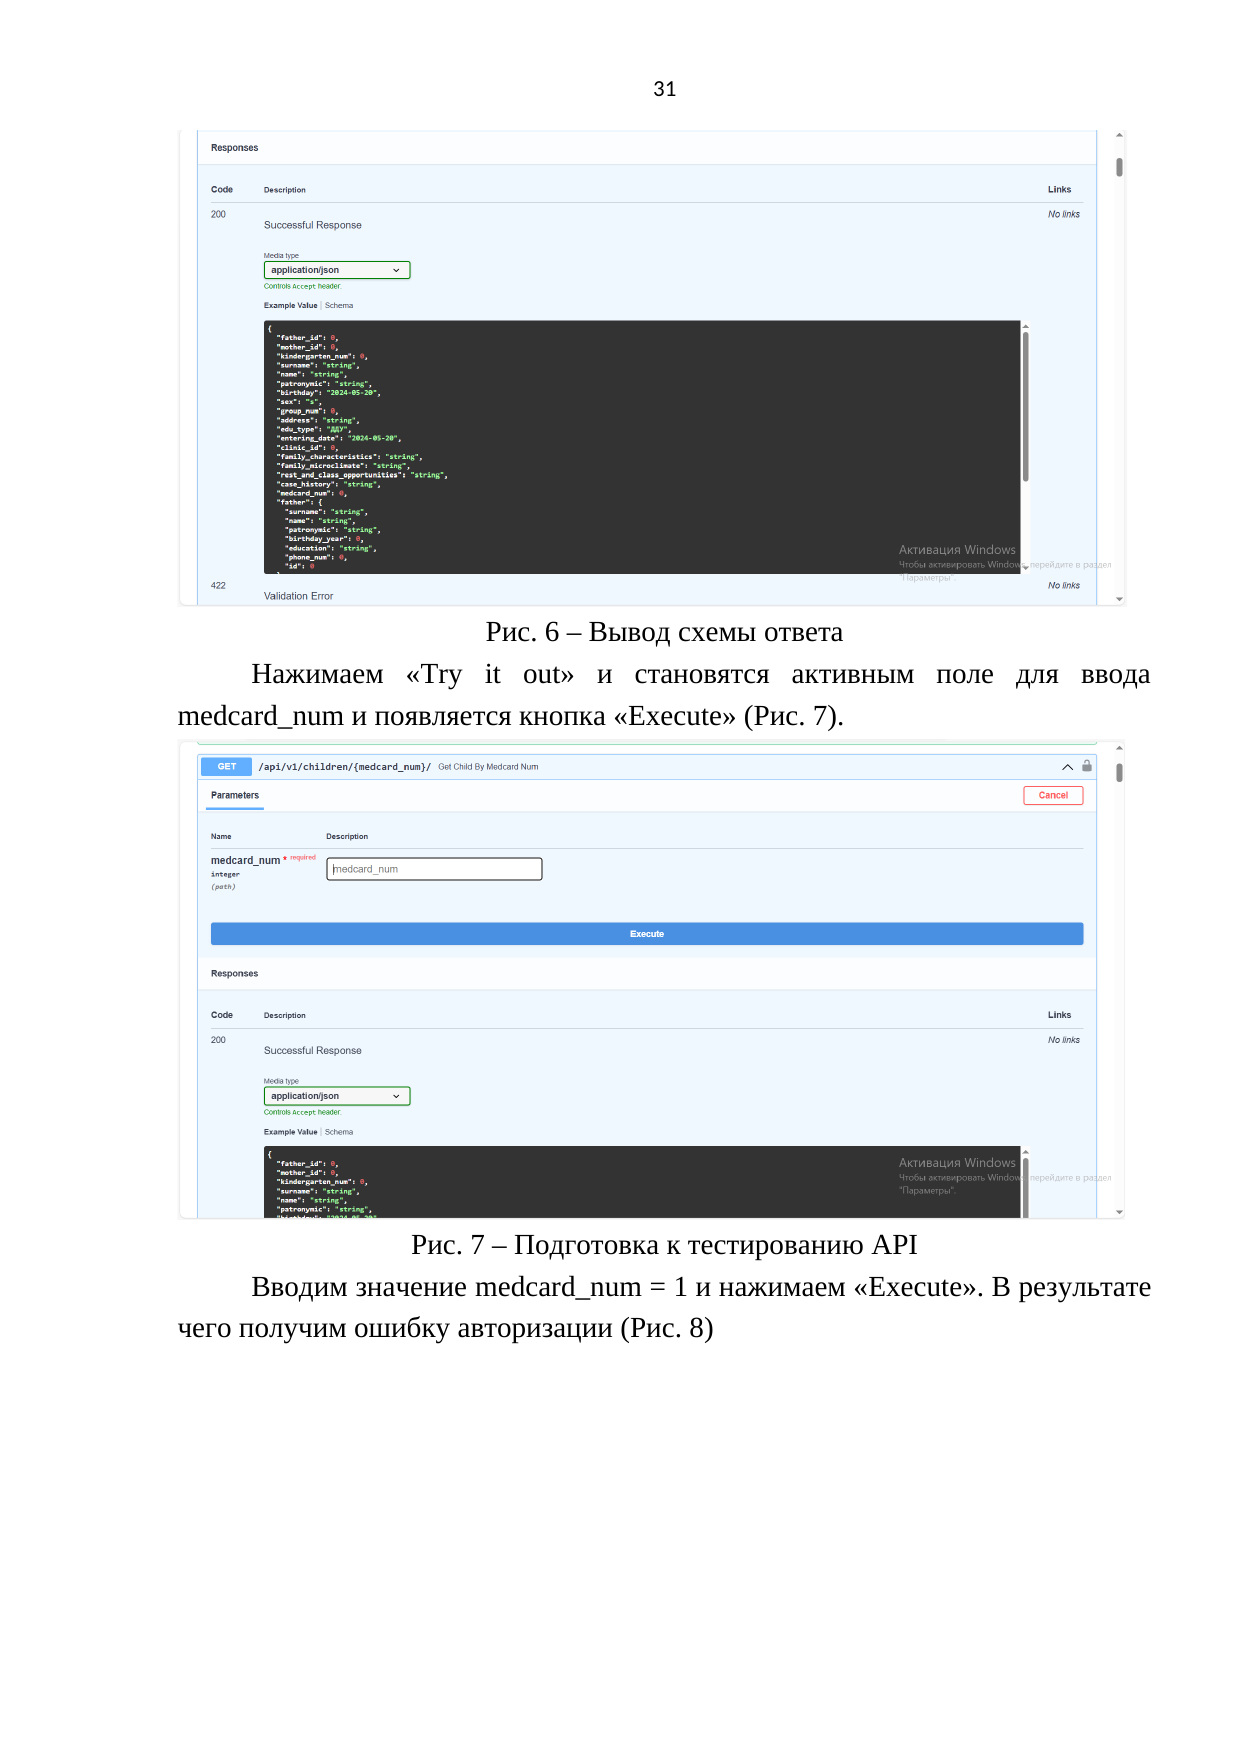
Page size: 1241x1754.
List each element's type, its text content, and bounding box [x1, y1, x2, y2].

text Рис. 7 – Подготовка к тестированию API [177, 1227, 1152, 1260]
picture [177, 130, 1128, 607]
picture [177, 739, 1125, 1220]
text Рис. 6 – Вывод схемы ответа [177, 614, 1152, 647]
text Вводим значение medcard_num = 1 и нажимаем «Execute». В результате чего получим ошибку авторизации (Рис. 8) [177, 1269, 1152, 1344]
text Нажимаем «Try it out» и становятся активным поле для ввода medcard_num и появляется кнопка «Execute» (Рис. 7). [177, 656, 1152, 731]
